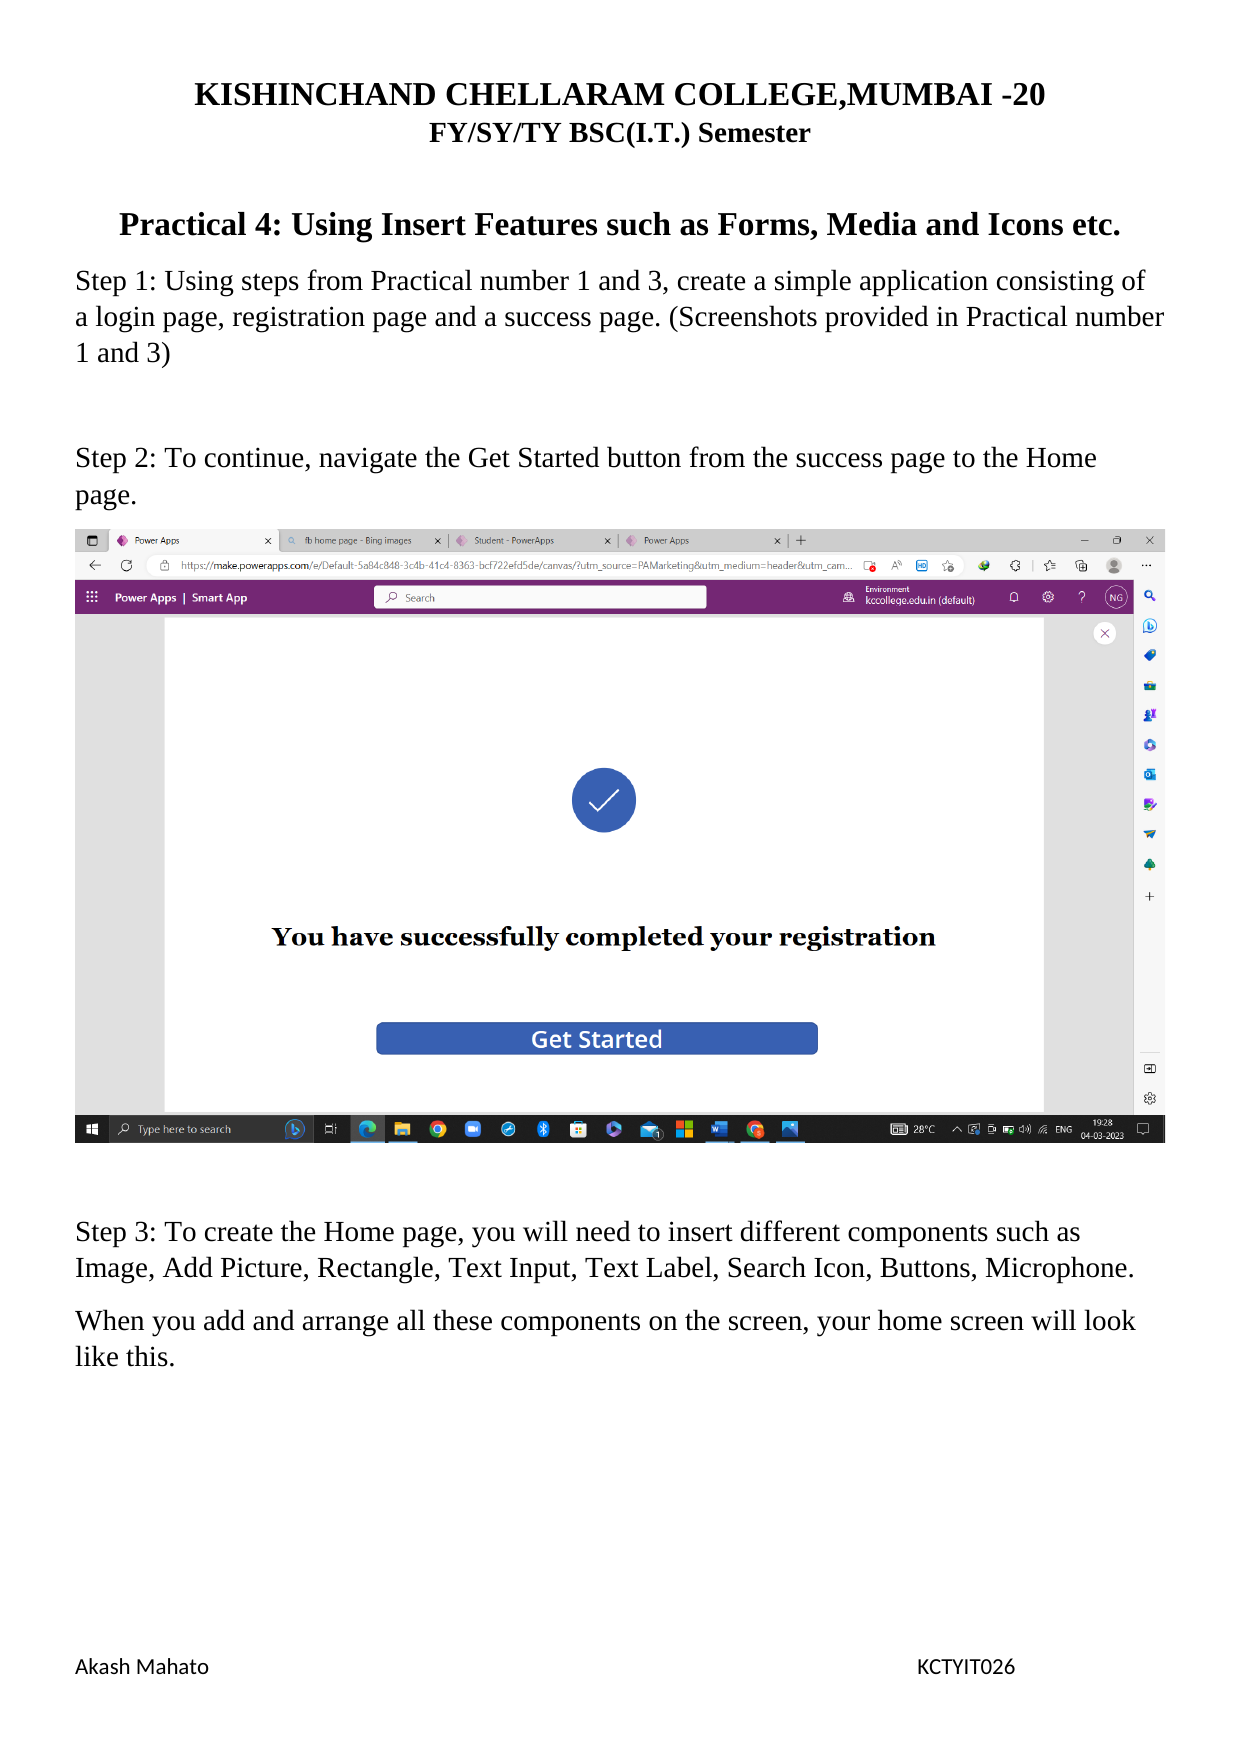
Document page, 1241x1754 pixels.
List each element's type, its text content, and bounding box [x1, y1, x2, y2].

text Practical 4: Using Insert Features such as Forms, Media and Icons etc. [75, 205, 1165, 243]
text Step 3: To create the Home page, you will need to insert different components such as Image, Add Picture, Rectangle, Text Input, Text Label, Search Icon, Buttons, Microphone. [75, 1214, 1165, 1284]
picture [75, 529, 1166, 1143]
text Step 1: Using steps from Practical number 1 and 3, create a simple application consisting of a login page, registration page and a success page. (Screenshots provided in Practical number 1 and 3) [75, 263, 1165, 368]
text When you add and arrange all these components on the screen, your home screen will look like this. [75, 1303, 1165, 1373]
text Step 2: To continue, navigate the Get Started button from the success page to the Home page. [75, 441, 1165, 510]
